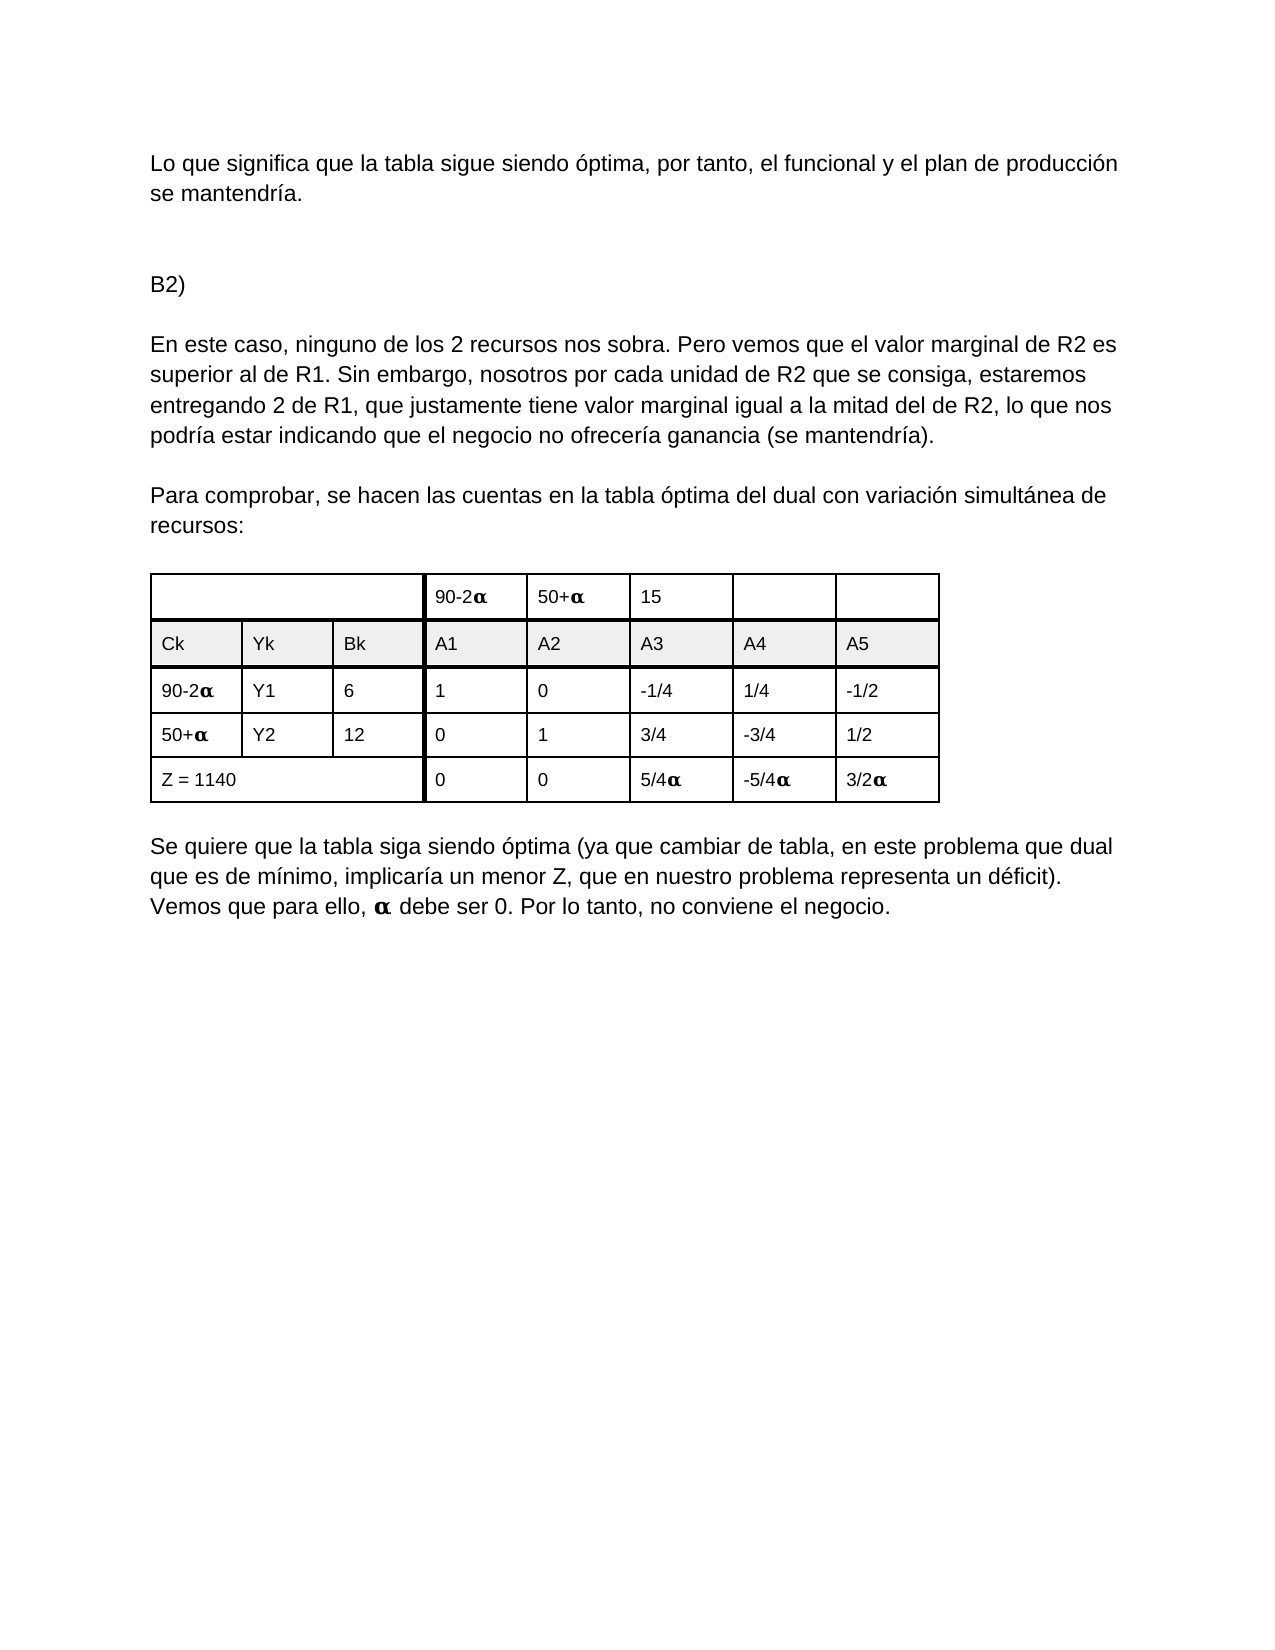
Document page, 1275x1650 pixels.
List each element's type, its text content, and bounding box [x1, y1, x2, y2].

table_cell Y1 [243, 669, 332, 712]
table_cell 12 [334, 714, 422, 756]
table_header [734, 575, 835, 617]
table_cell A3 [631, 622, 732, 664]
text Para comprobar, se hacen las cuentas en la tabla óptima del dual con variación simultánea de recursos: [150, 482, 1125, 539]
table_cell 1 [427, 669, 526, 712]
table_cell 0 [528, 669, 629, 712]
table_cell 1/2 [837, 714, 938, 756]
table_cell A4 [734, 622, 835, 664]
table_cell Bk [334, 622, 422, 664]
table_cell 0 [427, 758, 526, 801]
table_cell 3/4 [631, 714, 732, 756]
table_cell 6 [334, 669, 422, 712]
table_cell 1/4 [734, 669, 835, 712]
table_cell 0 [528, 758, 629, 801]
table_cell A5 [837, 622, 938, 664]
table_cell 5/4𝛂 [631, 758, 732, 801]
text Lo que significa que la tabla sigue siendo óptima, por tanto, el funcional y el plan de producción se mantendría. [150, 150, 1125, 207]
table_header [152, 575, 422, 617]
table_cell Ck [152, 622, 241, 664]
table_cell Z = 1140 [152, 758, 422, 801]
table_header 90-2𝛂 [427, 575, 526, 617]
table_cell -3/4 [734, 714, 835, 756]
table_cell Y2 [243, 714, 332, 756]
table_cell 90-2𝛂 [152, 669, 241, 712]
table_cell 50+𝛂 [152, 714, 241, 756]
text En este caso, ninguno de los 2 recursos nos sobra. Pero vemos que el valor marginal de R2 es superior al de R1. Sin embargo, nosotros por cada unidad de R2 que se consiga, estaremos entregando 2 de R1, que justamente tiene valor marginal igual a la mitad del de R2, lo que nos podría estar indicando que el negocio no ofrecería ganancia (se mantendría). [150, 331, 1125, 448]
table_cell A1 [427, 622, 526, 664]
text Se quiere que la tabla siga siendo óptima (ya que cambiar de tabla, en este problema que dual que es de mínimo, implicaría un menor Z, que en nuestro problema representa un déficit). Vemos que para ello, 𝛂 debe ser 0. Por lo tanto, no conviene el negocio. [150, 833, 1125, 919]
table_cell 1 [528, 714, 629, 756]
table_cell -1/2 [837, 669, 938, 712]
text B2) [150, 271, 1125, 297]
table_cell 0 [427, 714, 526, 756]
table_cell -1/4 [631, 669, 732, 712]
table_cell Yk [243, 622, 332, 664]
table_cell 3/2𝛂 [837, 758, 938, 801]
table_cell -5/4𝛂 [734, 758, 835, 801]
table_header 15 [631, 575, 732, 617]
table_header 50+𝛂 [528, 575, 629, 617]
table_cell A2 [528, 622, 629, 664]
table_header [837, 575, 938, 617]
